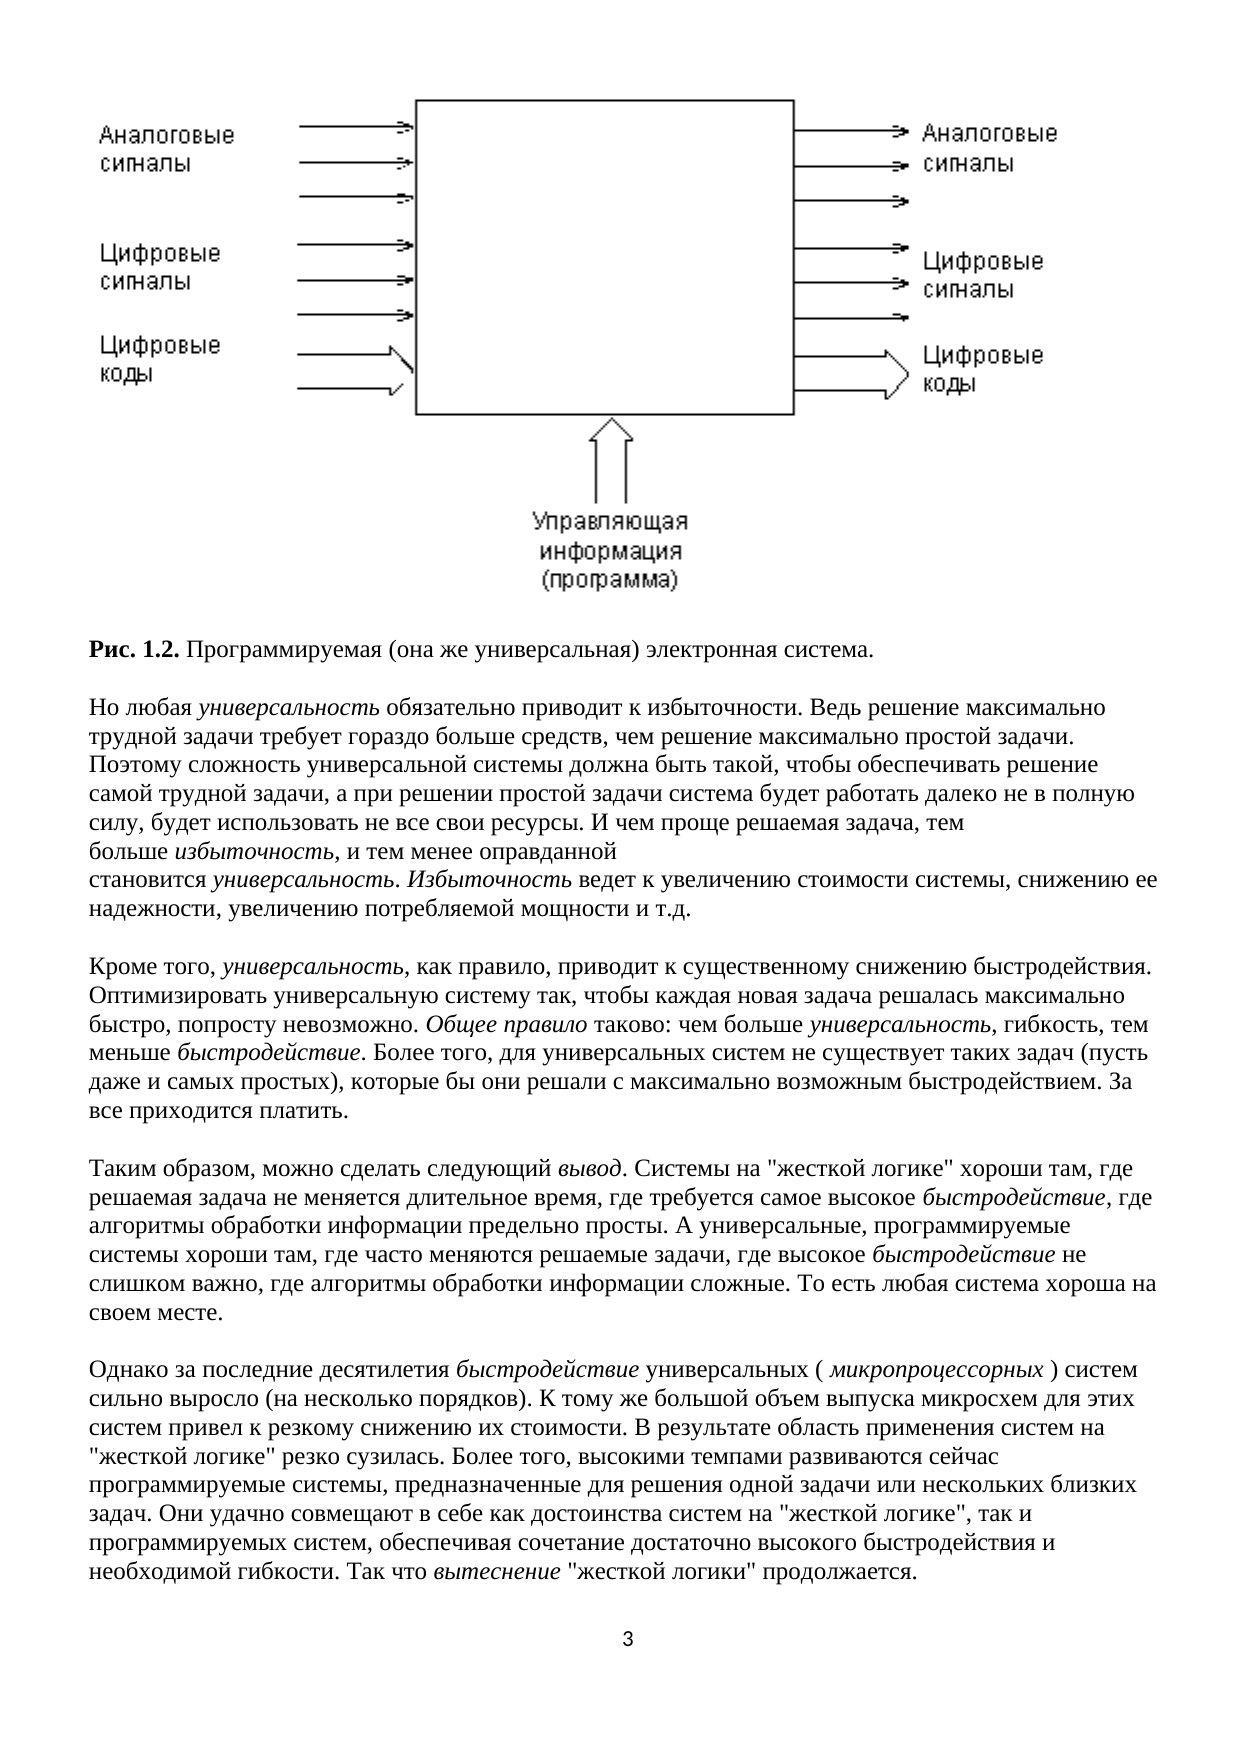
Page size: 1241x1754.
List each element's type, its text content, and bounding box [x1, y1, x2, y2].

text Однако за последние десятилетия быстродействие универсальных ( микропроцессорных ) систем сильно выросло (на несколько порядков). К тому же большой объем выпуска микросхем для этих систем привел к резкому снижению их стоимости. В результате область применения систем на "жесткой логике" резко сузилась. Более того, высокими темпами развиваются сейчас программируемые системы, предназначенные для решения одной задачи или нескольких близких задач. Они удачно совмещают в себе как достоинства систем на "жесткой логике", так и программируемых систем, обеспечивая сочетание достаточно высокого быстродействия и необходимой гибкости. Так что вытеснение "жесткой логики" продолжается. [89, 1354, 1167, 1584]
text Кроме того, универсальность, как правило, приводит к существенному снижению быстродействия. Оптимизировать универсальную систему так, чтобы каждая новая задача решалась максимально быстро, попросту невозможно. Общее правило таково: чем больше универсальность, гибкость, тем меньше быстродействие. Более того, для универсальных систем не существует таких задач (пусть даже и самых простых), которые бы они решали с максимально возможным быстродействием. За все приходится платить. [89, 951, 1167, 1124]
text Рис. 1.2. Программируемая (она же универсальная) электронная система. [89, 599, 1167, 663]
text Но любая универсальность обязательно приводит к избыточности. Ведь решение максимально трудной задачи требует гораздо больше средств, чем решение максимально простой задачи. Поэтому сложность универсальной системы должна быть такой, чтобы обеспечивать решение самой трудной задачи, а при решении простой задачи система будет работать далеко не в полную силу, будет использовать не все свои ресурсы. И чем проще решаемая задача, тем больше избыточность, и тем менее оправданной становится универсальность. Избыточность ведет к увеличению стоимости системы, снижению ее надежности, увеличению потребляемой мощности и т.д. [89, 692, 1167, 922]
text Таким образом, можно сделать следующий вывод. Системы на "жесткой логике" хороши там, где решаемая задача не меняется длительное время, где требуется самое высокое быстродействие, где алгоритмы обработки информации предельно просты. А универсальные, программируемые системы хороши там, где часто меняются решаемые задачи, где высокое быстродействие не слишком важно, где алгоритмы обработки информации сложные. То есть любая система хороша на своем месте. [89, 1153, 1167, 1325]
picture [88, 88, 1067, 600]
